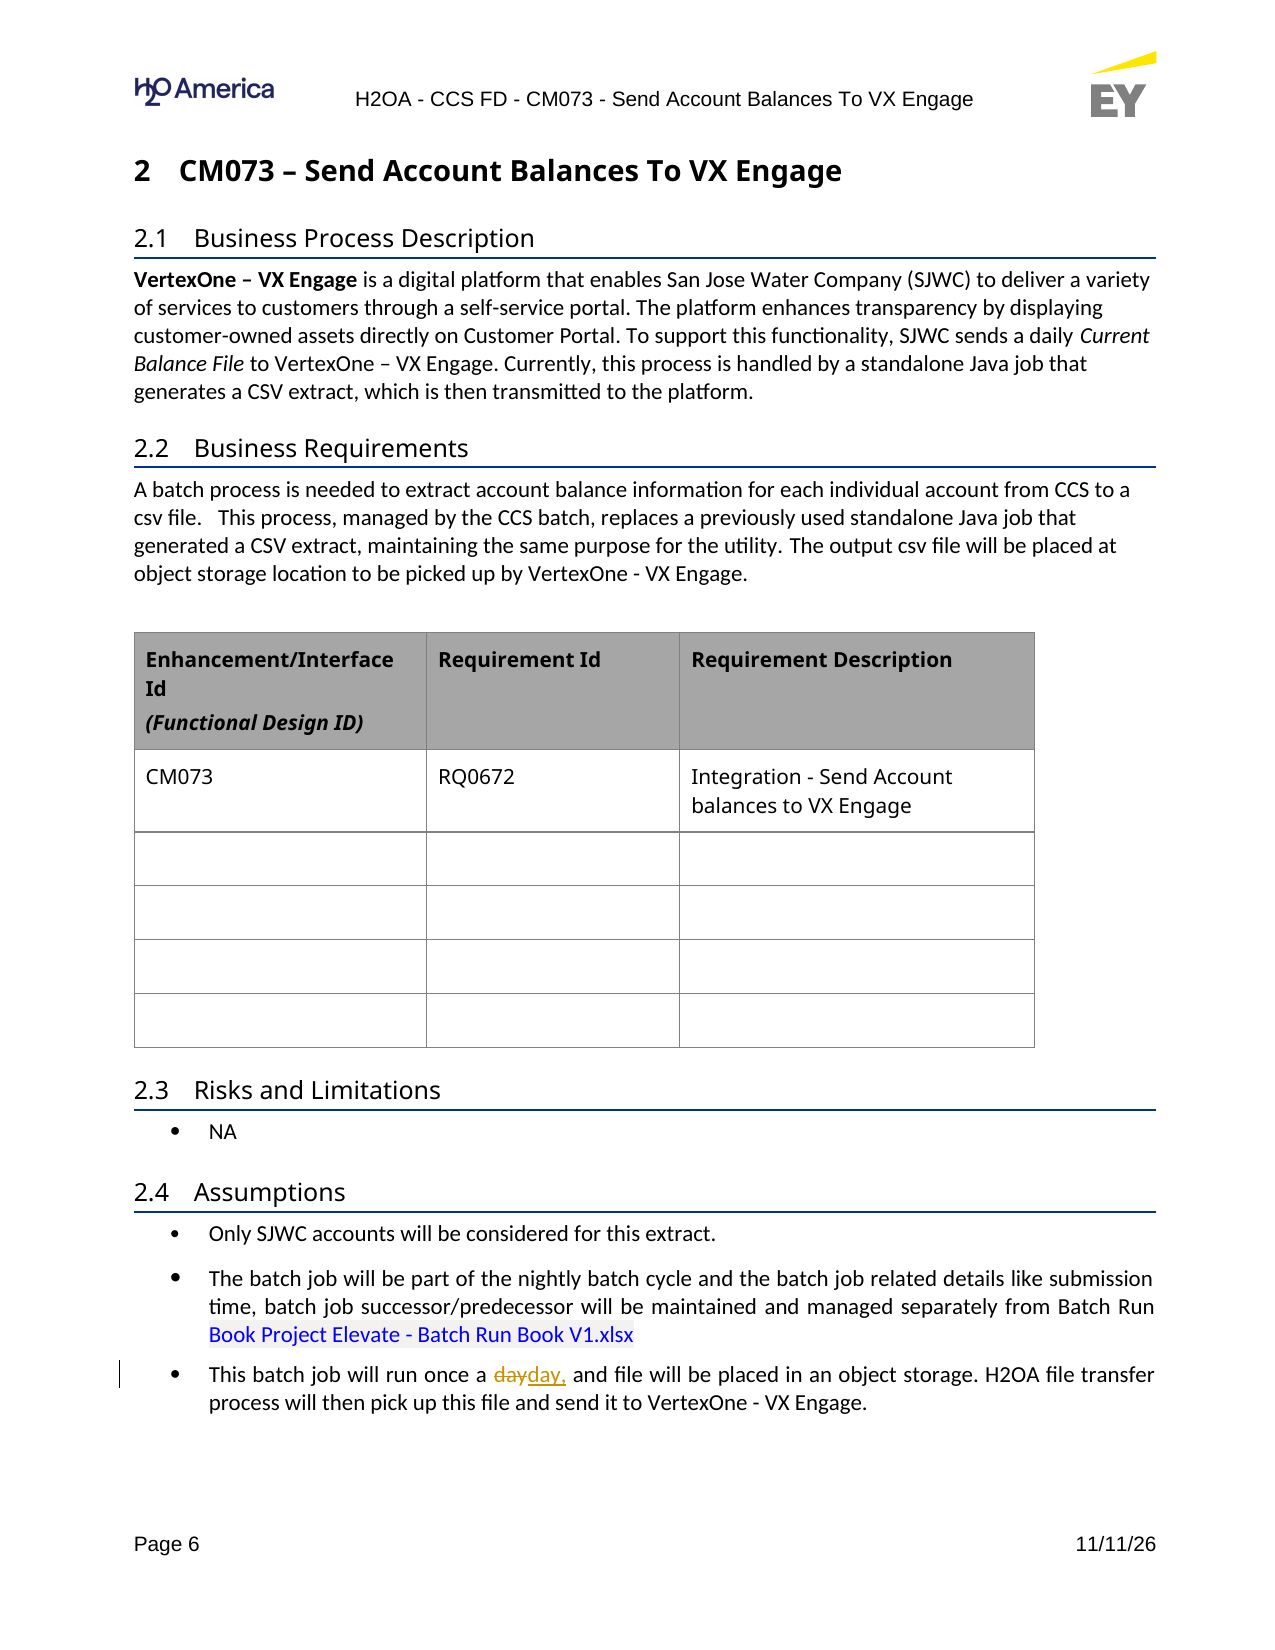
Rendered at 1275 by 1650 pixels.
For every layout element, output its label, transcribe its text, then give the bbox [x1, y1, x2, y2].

table_cell CM073 [135, 750, 426, 831]
subtitle CM073 – Send Account Balances To VX Engage [133, 150, 1156, 190]
table_header Requirement Description [680, 633, 1034, 749]
table_header Requirement Id [427, 633, 679, 749]
table_cell [680, 886, 1034, 939]
text VertexOne – VX Engage is a digital platform that enables San Jose Water Company (SJWC) to deliver a variety of services to customers through a self-service portal. The platform enhances transparency by displaying customer-owned assets directly on Customer Portal. To support this functionality, SJWC sends a daily Current Balance File to VertexOne – VX Engage. Currently, this process is handled by a standalone Java job that generates a CSV extract, which is then transmitted to the platform. [133, 265, 1156, 405]
table_cell [427, 940, 679, 993]
table_cell [427, 886, 679, 939]
list Only SJWC accounts will be considered for this extract. [171, 1219, 1156, 1247]
table_cell [427, 833, 679, 885]
table_cell [135, 940, 426, 993]
table_cell [135, 833, 426, 885]
table_cell RQ0672 [427, 750, 679, 831]
table_cell [135, 886, 426, 939]
table_cell [427, 994, 679, 1047]
table_cell Integration - Send Account balances to VX Engage [680, 750, 1034, 831]
table_cell [680, 833, 1034, 885]
subtitle Assumptions [133, 1174, 1156, 1213]
picture [133, 75, 275, 107]
text A batch process is needed to extract account balance information for each individual account from CCS to a csv file. This process, managed by the CCS batch, replaces a previously used standalone Java job that generated a CSV extract, maintaining the same purpose for the utility. The output csv file will be placed at object storage location to be picked up by VertexOne - VX Engage. [133, 475, 1156, 587]
table_cell [680, 994, 1034, 1047]
subtitle Business Process Description [133, 221, 1156, 259]
table_cell [135, 994, 426, 1047]
table_cell [680, 940, 1034, 993]
list The batch job will be part of the nightly batch cycle and the batch job related details like submission time, batch job successor/predecessor will be maintained and managed separately from Batch Run Book Project Elevate - Batch Run Book V1.xlsx [171, 1264, 1156, 1348]
list NA [171, 1117, 1156, 1145]
subtitle Business Requirements [133, 430, 1156, 468]
table_header Enhancement/Interface Id (Functional Design ID) [135, 633, 426, 749]
list This batch job will run once a and file will be placed in an object storage. H2OA file transfer process will then pick up this file and send it to VertexOne - VX Engage. [171, 1360, 1156, 1416]
subtitle Risks and Limitations [133, 1073, 1156, 1111]
